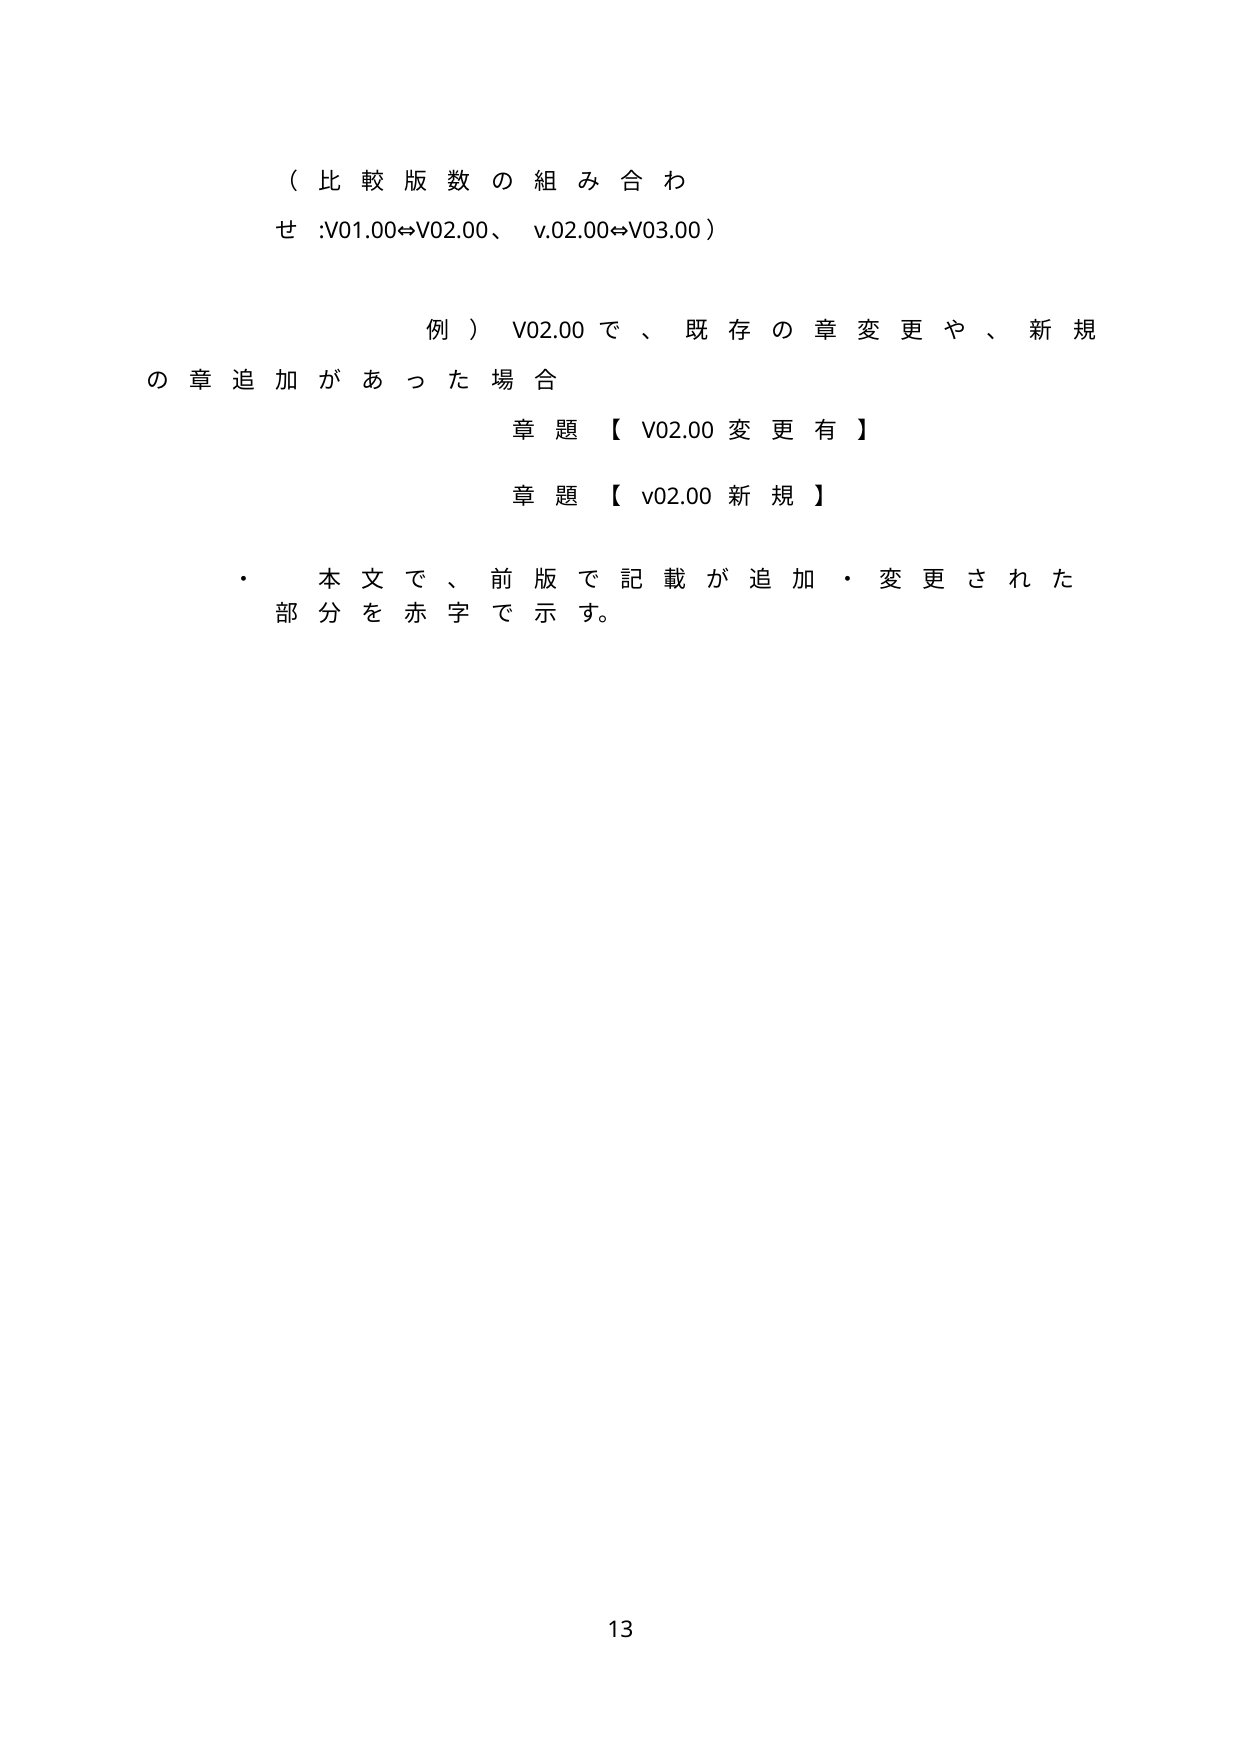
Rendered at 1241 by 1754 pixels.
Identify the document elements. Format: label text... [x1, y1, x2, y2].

list 本文で、前版で記載が追加・変更された部分を赤字で示す。 [228, 561, 1116, 628]
text 章題【v02.00 新規】 [145, 462, 1116, 528]
text 章題【V02.00 変更有】 [145, 395, 1116, 462]
text （比較版数の組み合わせ:V01.00⇔V02.00、v.02.00⇔V03.00） [266, 162, 1116, 262]
text 例）V02.00 で、既存の章変更や、新規の章追加があった場合 [145, 295, 1116, 395]
